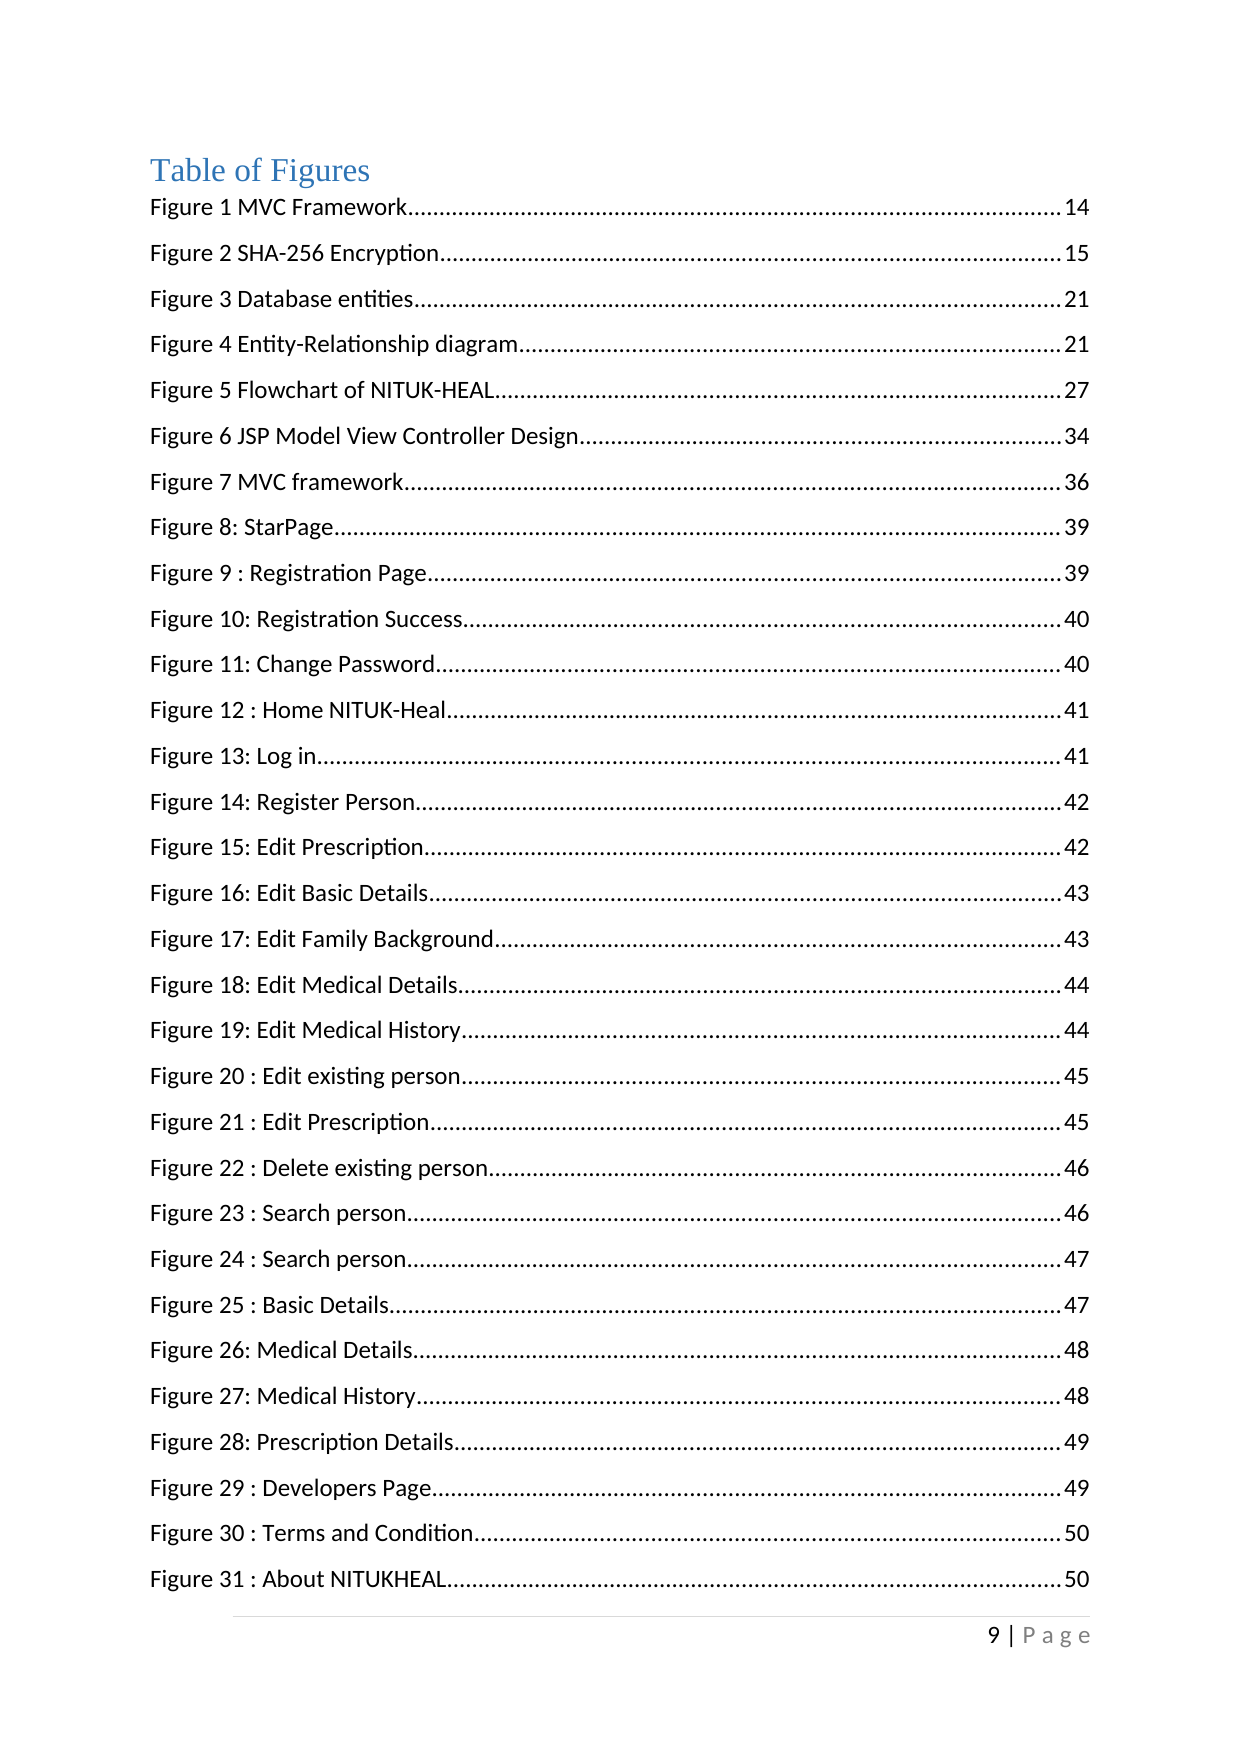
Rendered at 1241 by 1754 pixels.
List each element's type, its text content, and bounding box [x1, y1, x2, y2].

text Figure 24 : Search person 47 [150, 1243, 1090, 1274]
text Figure 26: Medical Details 48 [150, 1334, 1090, 1365]
text Figure 6 JSP Model View Controller Design 34 [150, 420, 1090, 451]
text Figure 12 : Home NITUK-Heal 41 [150, 694, 1090, 725]
text Figure 29 : Developers Page 49 [150, 1472, 1090, 1502]
text Figure 8: StarPage 39 [150, 511, 1090, 542]
text Figure 4 Entity-Relationship diagram 21 [150, 328, 1090, 359]
text Figure 20 : Edit existing person 45 [150, 1060, 1090, 1091]
subtitle Table of Figures [150, 150, 1090, 188]
text Figure 5 Flowchart of NITUK-HEAL 27 [150, 374, 1090, 405]
text Figure 22 : Delete existing person 46 [150, 1152, 1090, 1182]
text Figure 2 SHA-256 Encryption 15 [150, 237, 1090, 268]
text Figure 15: Edit Prescription 42 [150, 832, 1090, 862]
text Figure 14: Register Person 42 [150, 786, 1090, 816]
text Figure 7 MVC framework 36 [150, 466, 1090, 496]
text Figure 16: Edit Basic Details 43 [150, 877, 1090, 908]
text Figure 3 Database entities 21 [150, 283, 1090, 313]
text Figure 10: Registration Success 40 [150, 603, 1090, 633]
text Figure 19: Edit Medical History 44 [150, 1014, 1090, 1045]
text Figure 17: Edit Family Background 43 [150, 923, 1090, 953]
text Figure 27: Medical History 48 [150, 1380, 1090, 1411]
text Figure 21 : Edit Prescription 45 [150, 1106, 1090, 1136]
text Figure 28: Prescription Details 49 [150, 1426, 1090, 1457]
text Figure 18: Edit Medical Details 44 [150, 969, 1090, 999]
text Figure 9 : Registration Page 39 [150, 557, 1090, 588]
text Figure 31 : About NITUKHEAL 50 [150, 1563, 1090, 1594]
text Figure 1 MVC Framework 14 [150, 191, 1090, 222]
text Figure 13: Log in 41 [150, 740, 1090, 771]
text Figure 30 : Terms and Condition 50 [150, 1517, 1090, 1548]
text Figure 23 : Search person 46 [150, 1197, 1090, 1228]
text Figure 11: Change Password 40 [150, 649, 1090, 679]
text Figure 25 : Basic Details 47 [150, 1289, 1090, 1319]
